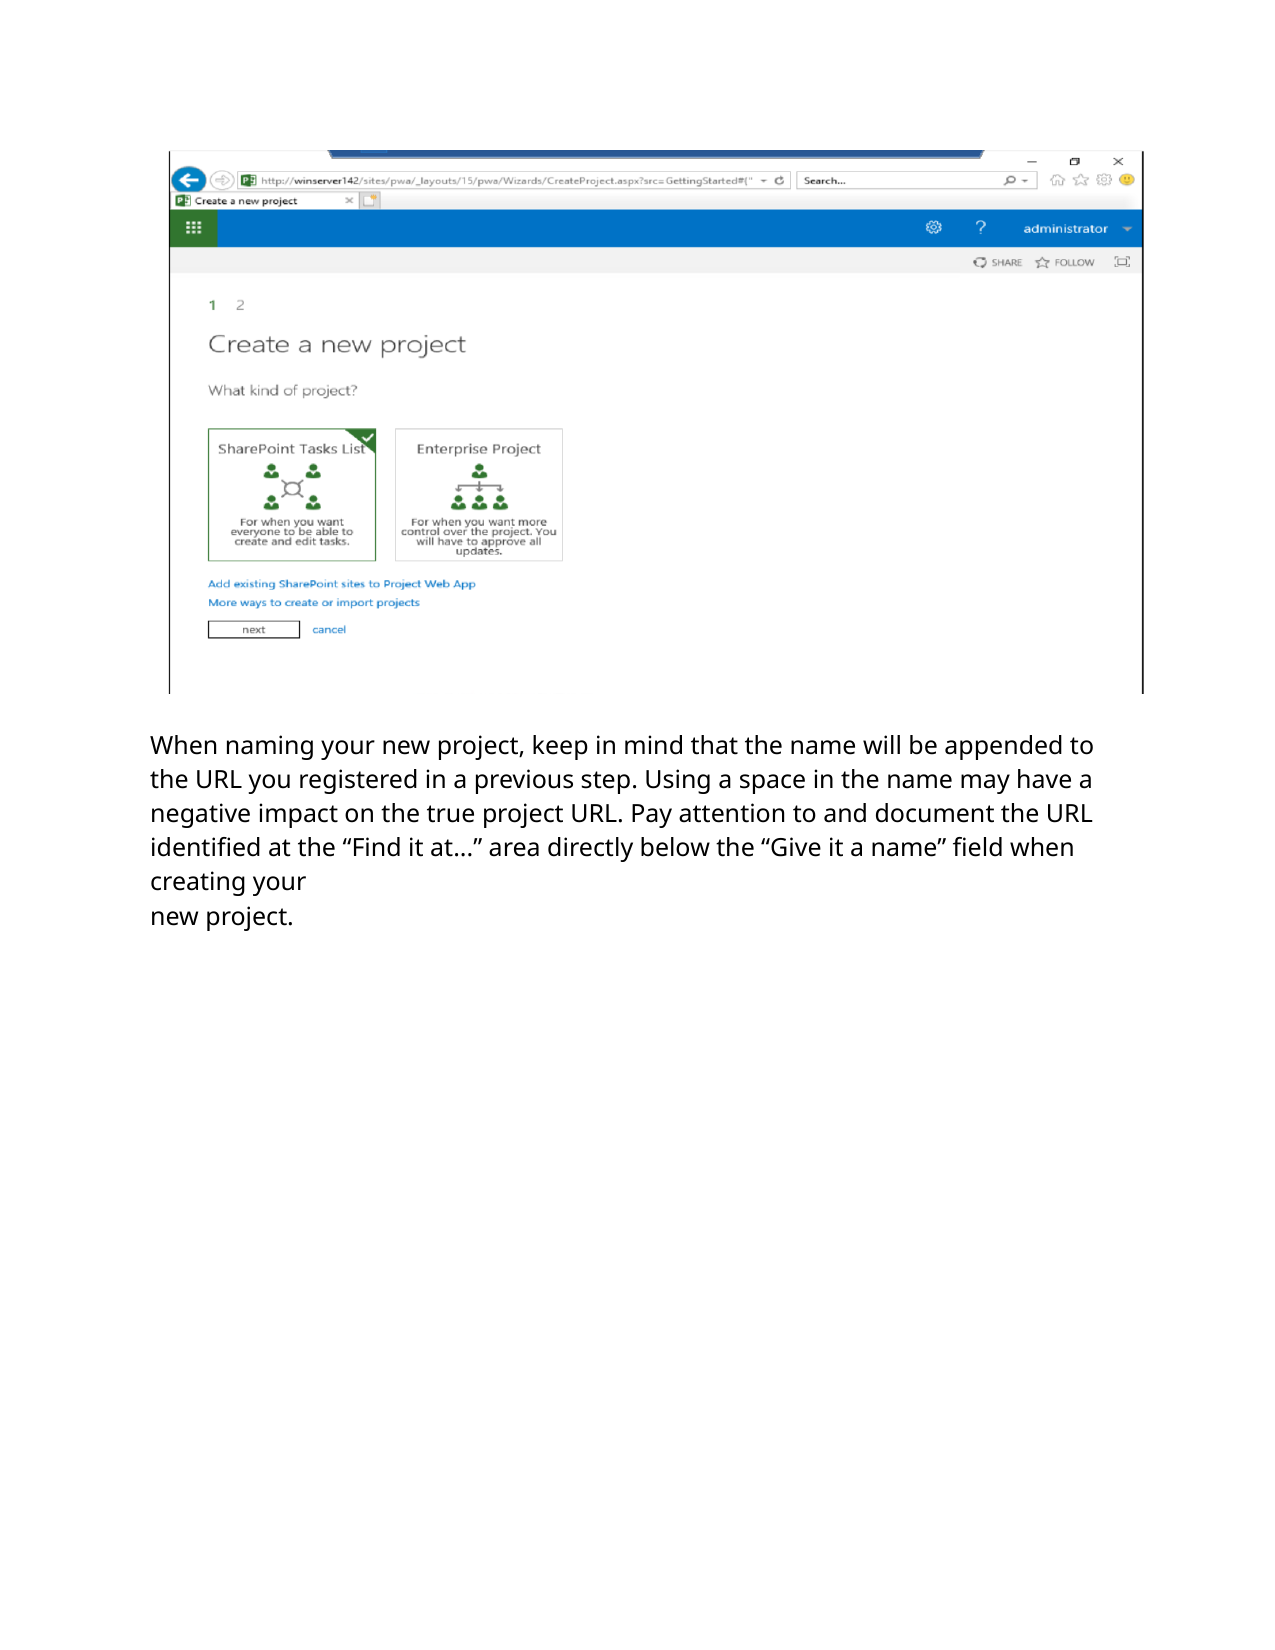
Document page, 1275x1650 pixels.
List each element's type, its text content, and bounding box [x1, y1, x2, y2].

text new project. [150, 898, 1125, 932]
text When naming your new project, keep in mind that the name will be appended to the URL you registered in a previous step. Using a space in the name may have a negative impact on the true project URL. Pay attention to and document the URL identified at the “Find it at...” area directly below the “Give it a name” field when creating your [150, 728, 1125, 898]
